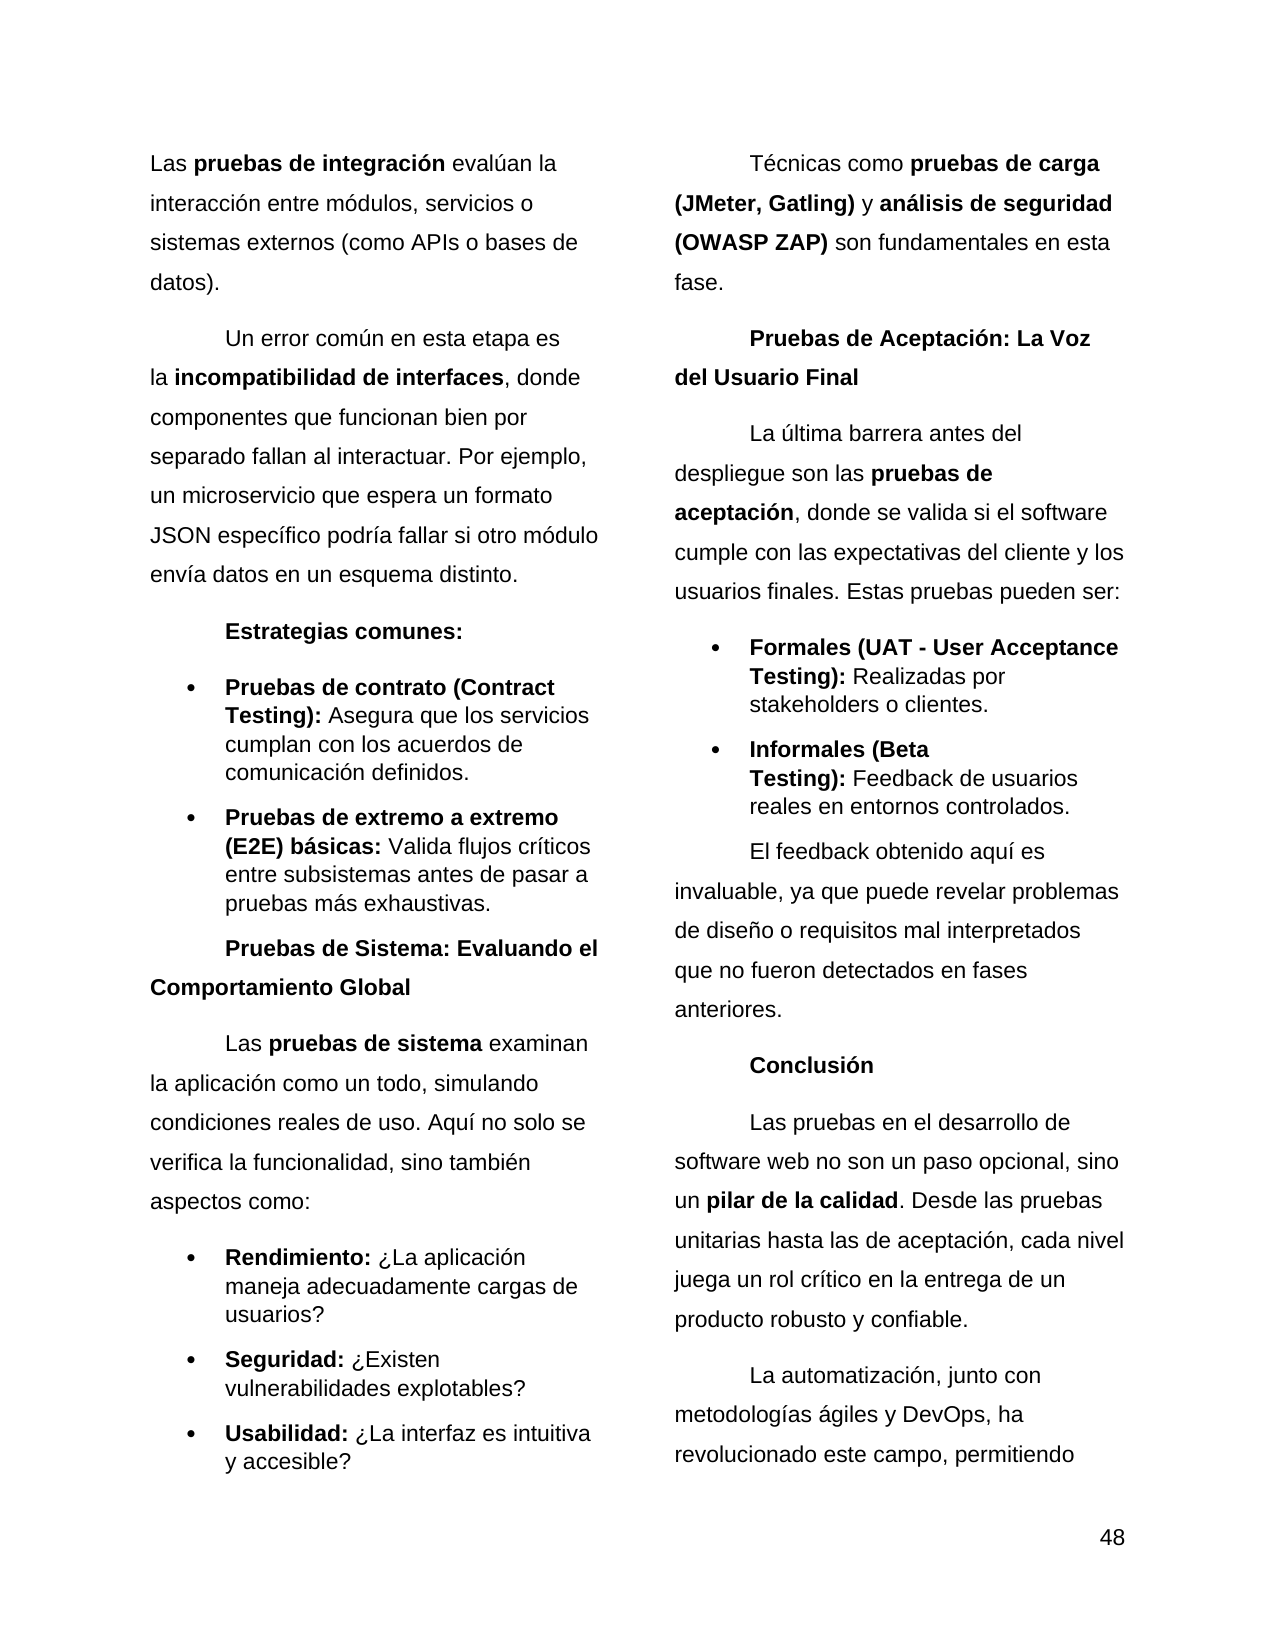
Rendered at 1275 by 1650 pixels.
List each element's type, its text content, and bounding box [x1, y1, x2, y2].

text Pruebas de Sistema: Evaluando el Comportamiento Global [150, 934, 601, 1000]
list Pruebas de extremo a extremo (E2E) básicas: Valida flujos críticos entre subsistemas antes de pasar a pruebas más exhaustivas. [187, 804, 601, 916]
text El feedback obtenido aquí es invaluable, ya que puede revelar problemas de diseño o requisitos mal interpretados que no fueron detectados en fases anteriores. [674, 838, 1125, 1022]
text La última barrera antes del despliegue son las pruebas de aceptación, donde se valida si el software cumple con las expectativas del cliente y los usuarios finales. Estas pruebas pueden ser: [674, 420, 1125, 604]
list Pruebas de contrato (Contract Testing): Asegura que los servicios cumplan con los acuerdos de comunicación definidos. [187, 674, 601, 785]
text Conclusión [674, 1052, 1125, 1079]
text Pruebas de Aceptación: La Voz del Usuario Final [674, 324, 1125, 390]
text Las pruebas de sistema examinan la aplicación como un todo, simulando condiciones reales de uso. Aquí no solo se verifica la funcionalidad, sino también aspectos como: [150, 1030, 601, 1214]
text Técnicas como pruebas de carga (JMeter, Gatling) y análisis de seguridad (OWASP ZAP) son fundamentales en esta fase. [674, 150, 1125, 295]
list Informales (Beta Testing): Feedback de usuarios reales en entornos controlados. [712, 736, 1125, 819]
list Seguridad: ¿Existen vulnerabilidades explotables? [187, 1346, 601, 1401]
list Formales (UAT - User Acceptance Testing): Realizadas por stakeholders o clientes. [712, 634, 1125, 717]
list Rendimiento: ¿La aplicación maneja adecuadamente cargas de usuarios? [187, 1244, 601, 1327]
text Estrategias comunes: [150, 618, 601, 644]
list Usabilidad: ¿La interfaz es intuitiva y accesible? [187, 1420, 601, 1474]
text Las pruebas en el desarrollo de software web no son un paso opcional, sino un pilar de la calidad. Desde las pruebas unitarias hasta las de aceptación, cada nivel juega un rol crítico en la entrega de un producto robusto y confiable. [674, 1108, 1125, 1332]
text Un error común en esta etapa es la incompatibilidad de interfaces, donde componentes que funcionan bien por separado fallan al interactuar. Por ejemplo, un microservicio que espera un formato JSON específico podría fallar si otro módulo envía datos en un esquema distinto. [150, 324, 601, 588]
